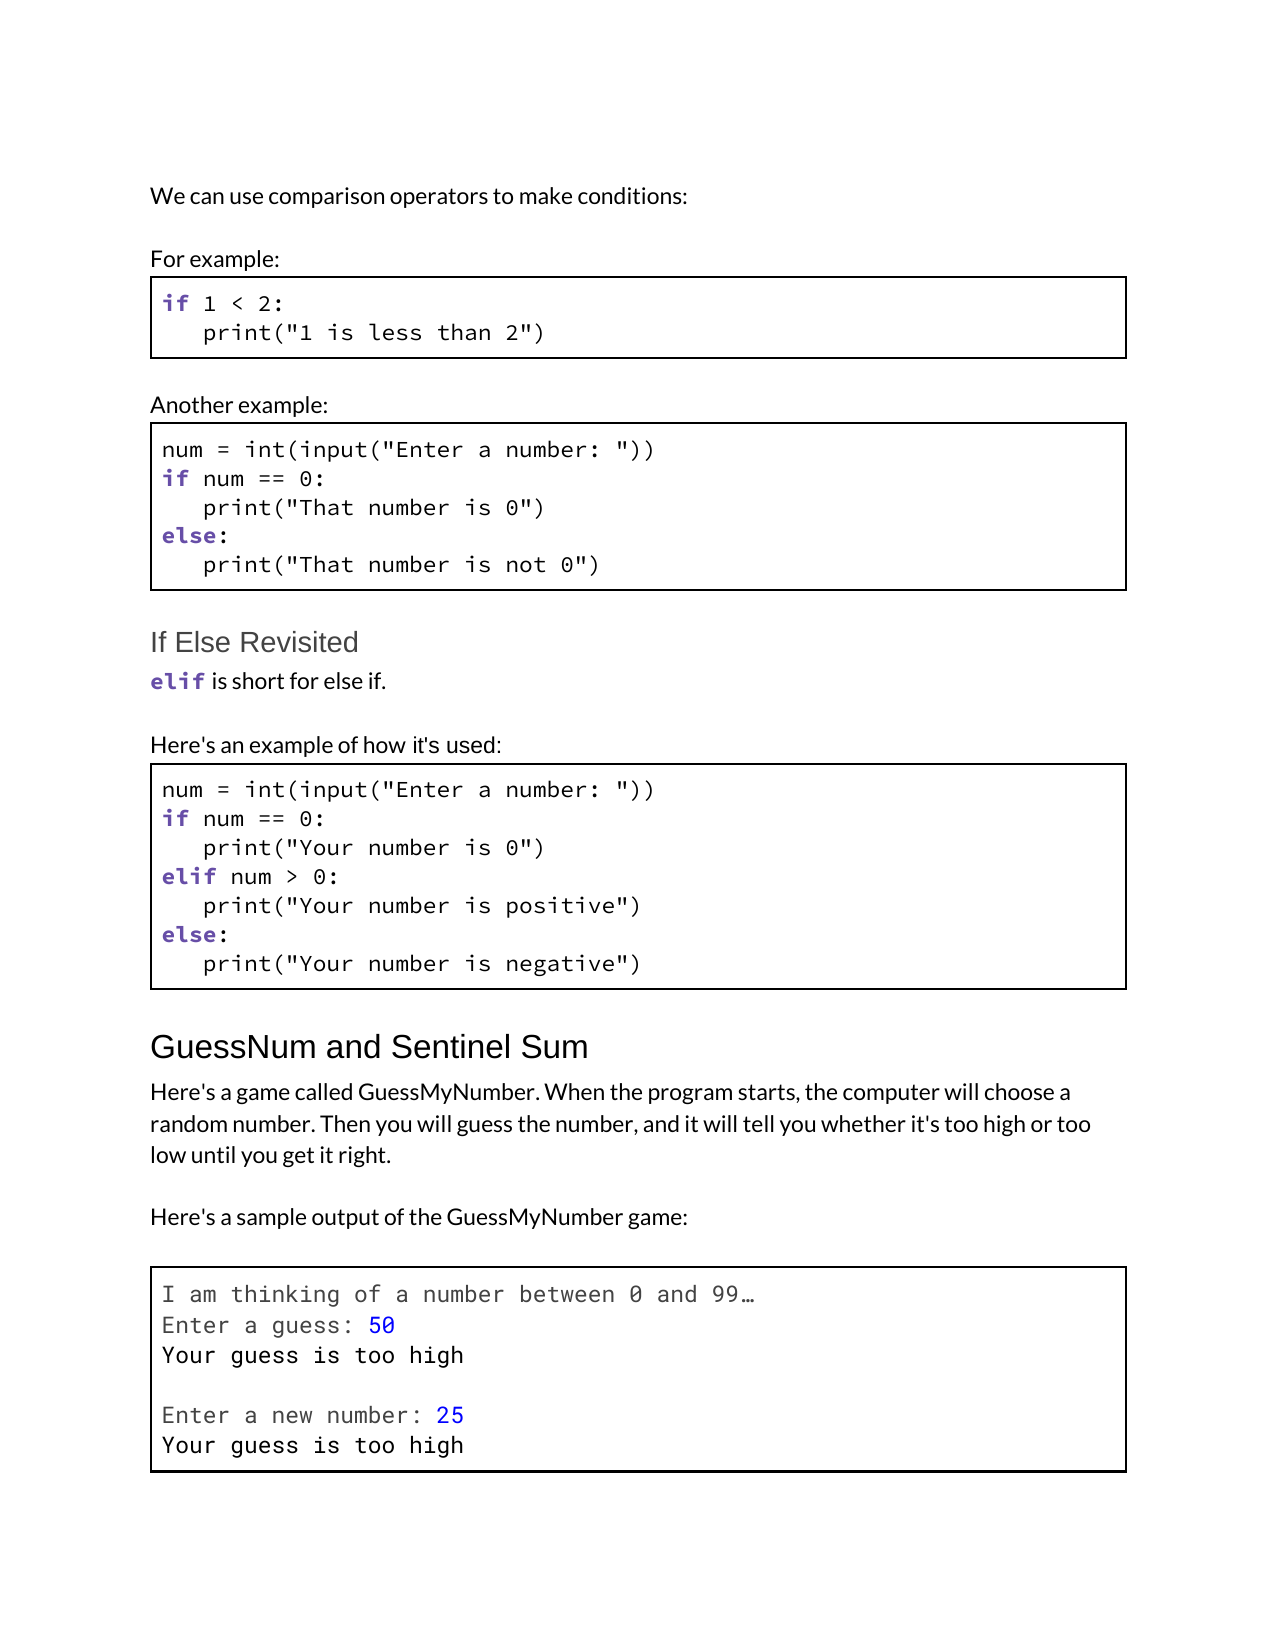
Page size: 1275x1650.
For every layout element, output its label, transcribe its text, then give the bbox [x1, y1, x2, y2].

text Here's an example of how it's used: [150, 731, 1125, 759]
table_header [152, 1268, 1125, 1470]
text Here's a sample output of the GuessMyNumber game: [150, 1203, 1125, 1231]
text For example: [150, 245, 1125, 272]
table_header if 1 < 2: print("1 is less than 2") [152, 278, 1125, 357]
subtitle GuessNum and Sentinel Sum [150, 1027, 1125, 1066]
text We can use comparison operators to make conditions: [150, 182, 1125, 209]
table_header num = int(input("Enter a number: ")) if num == 0: print("That number is 0") else: print("That number is not 0") [152, 424, 1125, 589]
table_header num = int(input("Enter a number: ")) if num == 0: print("Your number is 0") elif num > 0: print("Your number is positive") else: print("Your number is negative") [152, 765, 1125, 988]
text elif is short for else if. [150, 667, 1125, 695]
text Another example: [150, 391, 1125, 418]
subtitle If Else Revisited [150, 625, 1125, 658]
text Here's a game called GuessMyNumber. When the program starts, the computer will choose a random number. Then you will guess the number, and it will tell you whether it's too high or too low until you get it right. [150, 1078, 1125, 1169]
